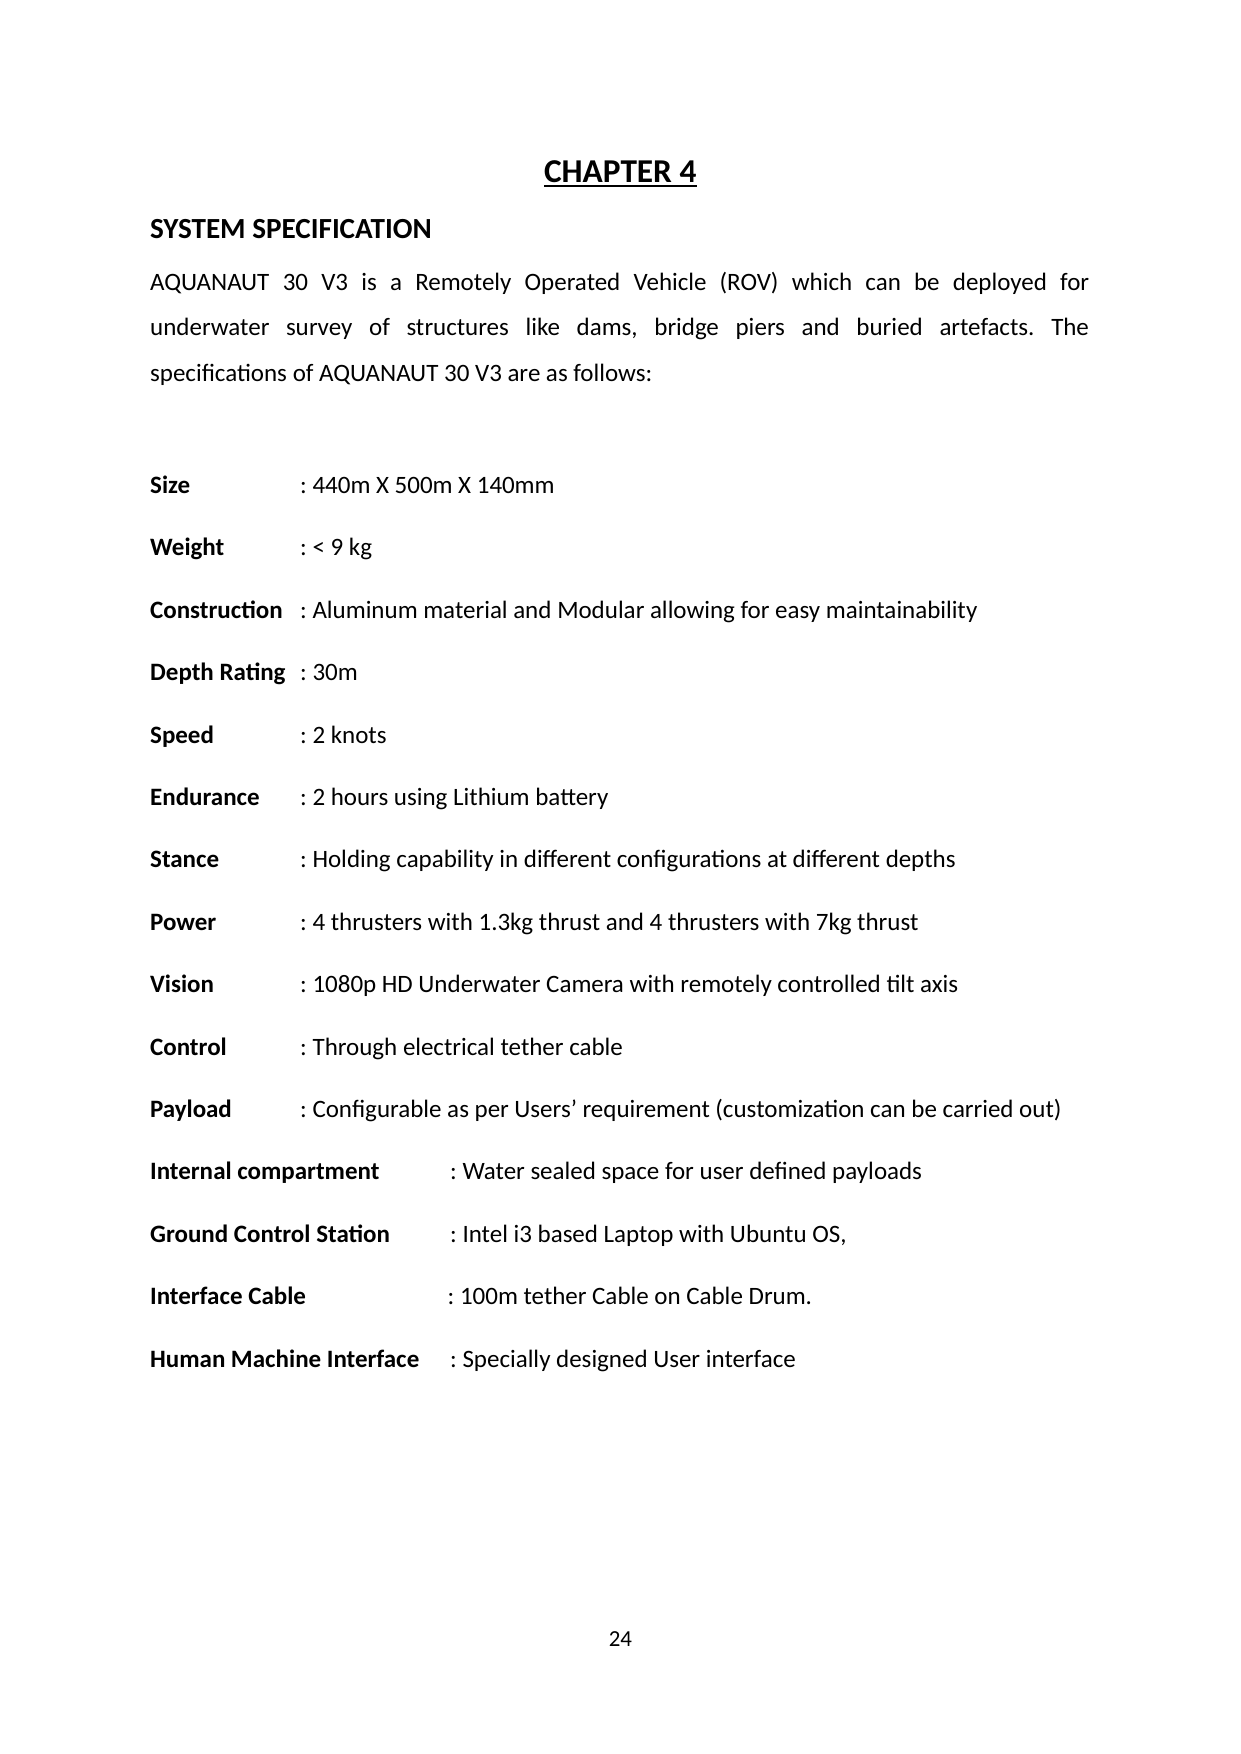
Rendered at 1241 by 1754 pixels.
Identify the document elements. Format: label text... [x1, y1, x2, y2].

text SYSTEM SPECIFICATION [150, 211, 1090, 246]
text Interface Cable : 100m tether Cable on Cable Drum. [150, 1280, 1090, 1311]
text Depth Rating : 30m [150, 656, 1090, 687]
text AQUANAUT 30 V3 is a Remotely Operated Vehicle (ROV) which can be deployed for underwater survey of structures like dams, bridge piers and buried artefacts. The specifications of AQUANAUT 30 V3 are as follows: [150, 266, 1090, 388]
text Size : 440m X 500m X 140mm [150, 469, 1090, 500]
text Internal compartment : Water sealed space for user defined payloads [150, 1156, 1090, 1186]
text Human Machine Interface : Specially designed User interface [150, 1343, 1090, 1373]
text Payload : Configurable as per Users’ requirement (customization can be carried out) [150, 1093, 1090, 1124]
text Endurance : 2 hours using Lithium battery [150, 781, 1090, 812]
text Speed : 2 knots [150, 719, 1090, 749]
text Ground Control Station : Intel i3 based Laptop with Ubuntu OS, [150, 1218, 1090, 1248]
text Weight : < 9 kg [150, 532, 1090, 562]
text Stance : Holding capability in different configurations at different depths [150, 843, 1090, 874]
text Vision : 1080p HD Underwater Camera with remotely controlled tilt axis [150, 968, 1090, 999]
text Control : Through electrical tether cable [150, 1031, 1090, 1061]
text Construction : Aluminum material and Modular allowing for easy maintainability [150, 594, 1090, 624]
text Power : 4 thrusters with 1.3kg thrust and 4 thrusters with 7kg thrust [150, 906, 1090, 936]
text CHAPTER 4 [150, 150, 1090, 191]
